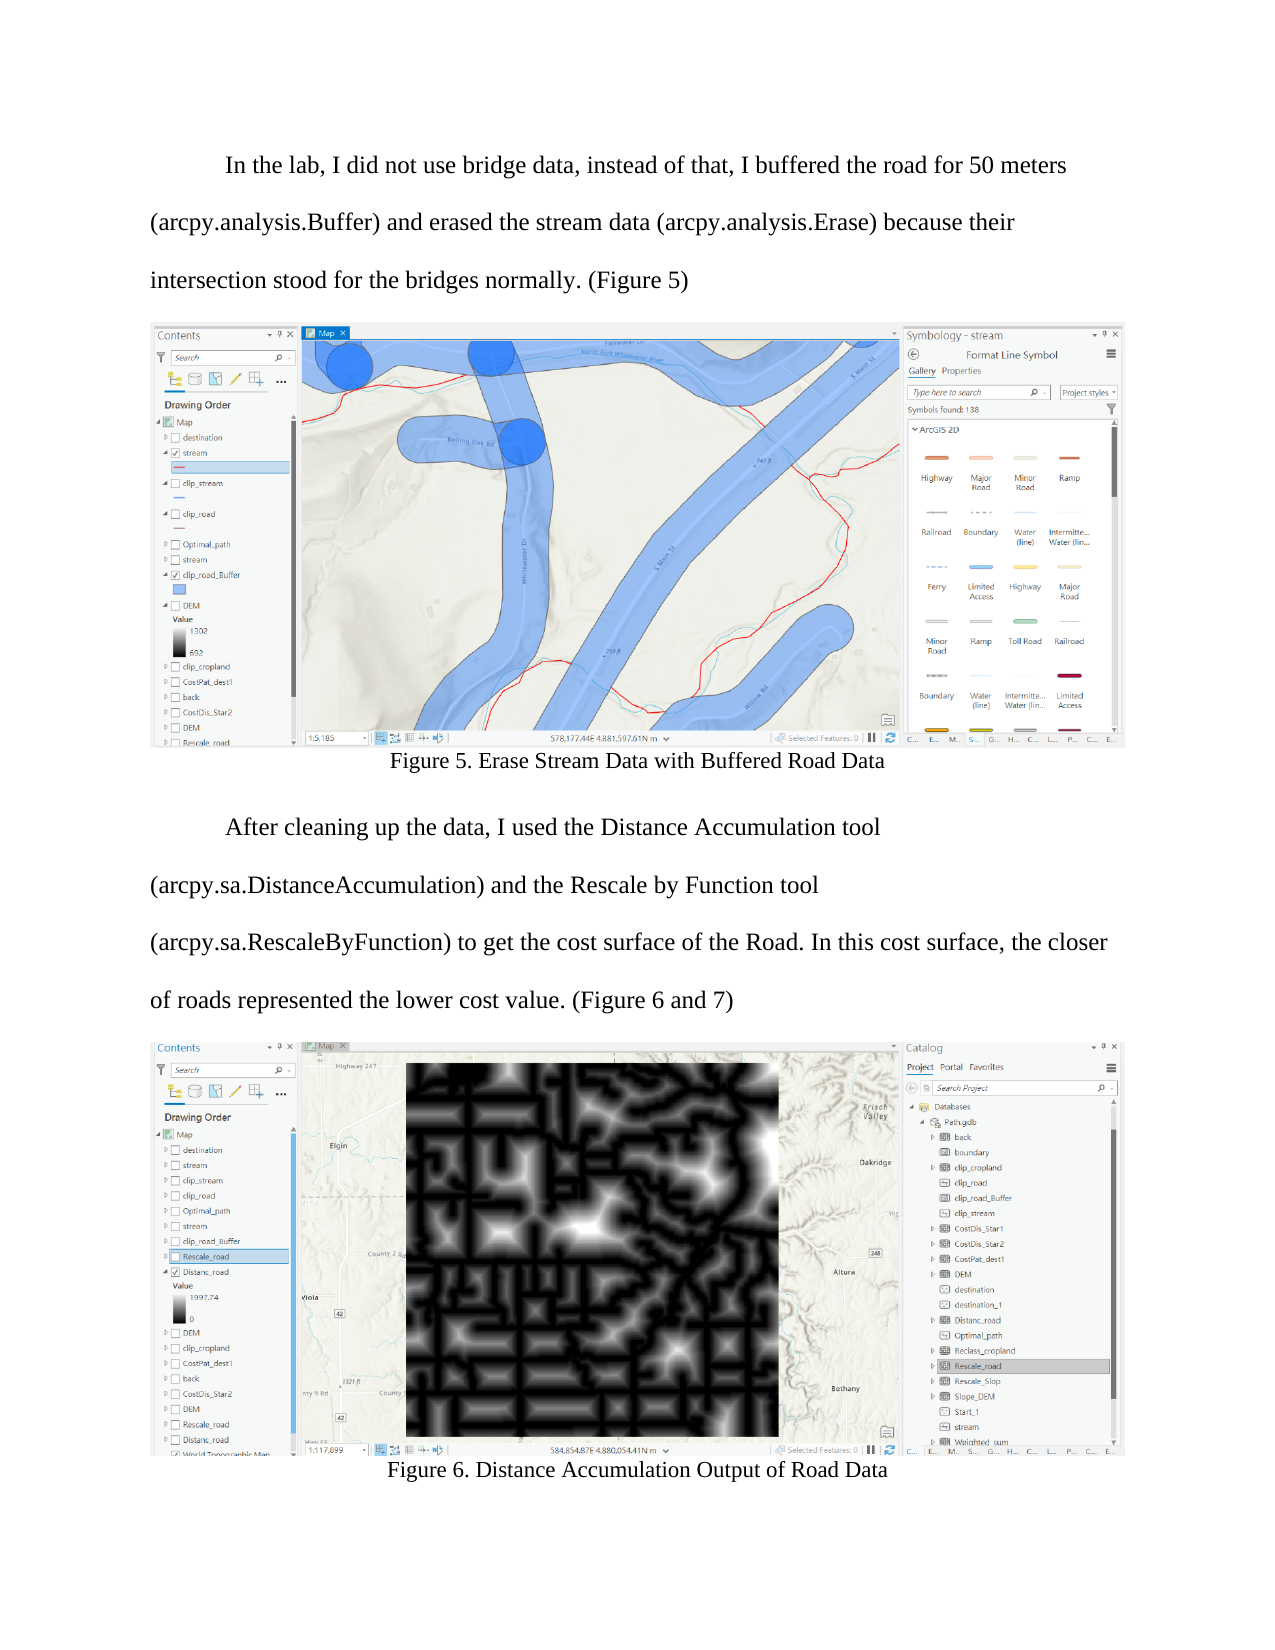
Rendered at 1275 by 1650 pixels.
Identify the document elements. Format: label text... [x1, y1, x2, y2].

picture [150, 1042, 1125, 1456]
text In the lab, I did not use bridge data, instead of that, I buffered the road for 50 meters (arcpy.analysis.Buffer) and erased the stream data (arcpy.analysis.Erase) because their intersection stood for the bridges normally. (Figure 5) [150, 150, 1125, 294]
text Figure 6. Distance Accumulation Output of Road Data [150, 1456, 1125, 1482]
text After cleaning up the data, I used the Distance Accumulation tool (arcpy.sa.DistanceAccumulation) and the Rescale by Function tool (arcpy.sa.RescaleByFunction) to get the cost surface of the Road. In this cost surface, the closer of roads represented the lower cost value. (Figure 6 and 7) [150, 812, 1125, 1013]
text Figure 5. Erase Stream Data with Buffered Road Data [150, 748, 1125, 774]
picture [150, 322, 1125, 748]
